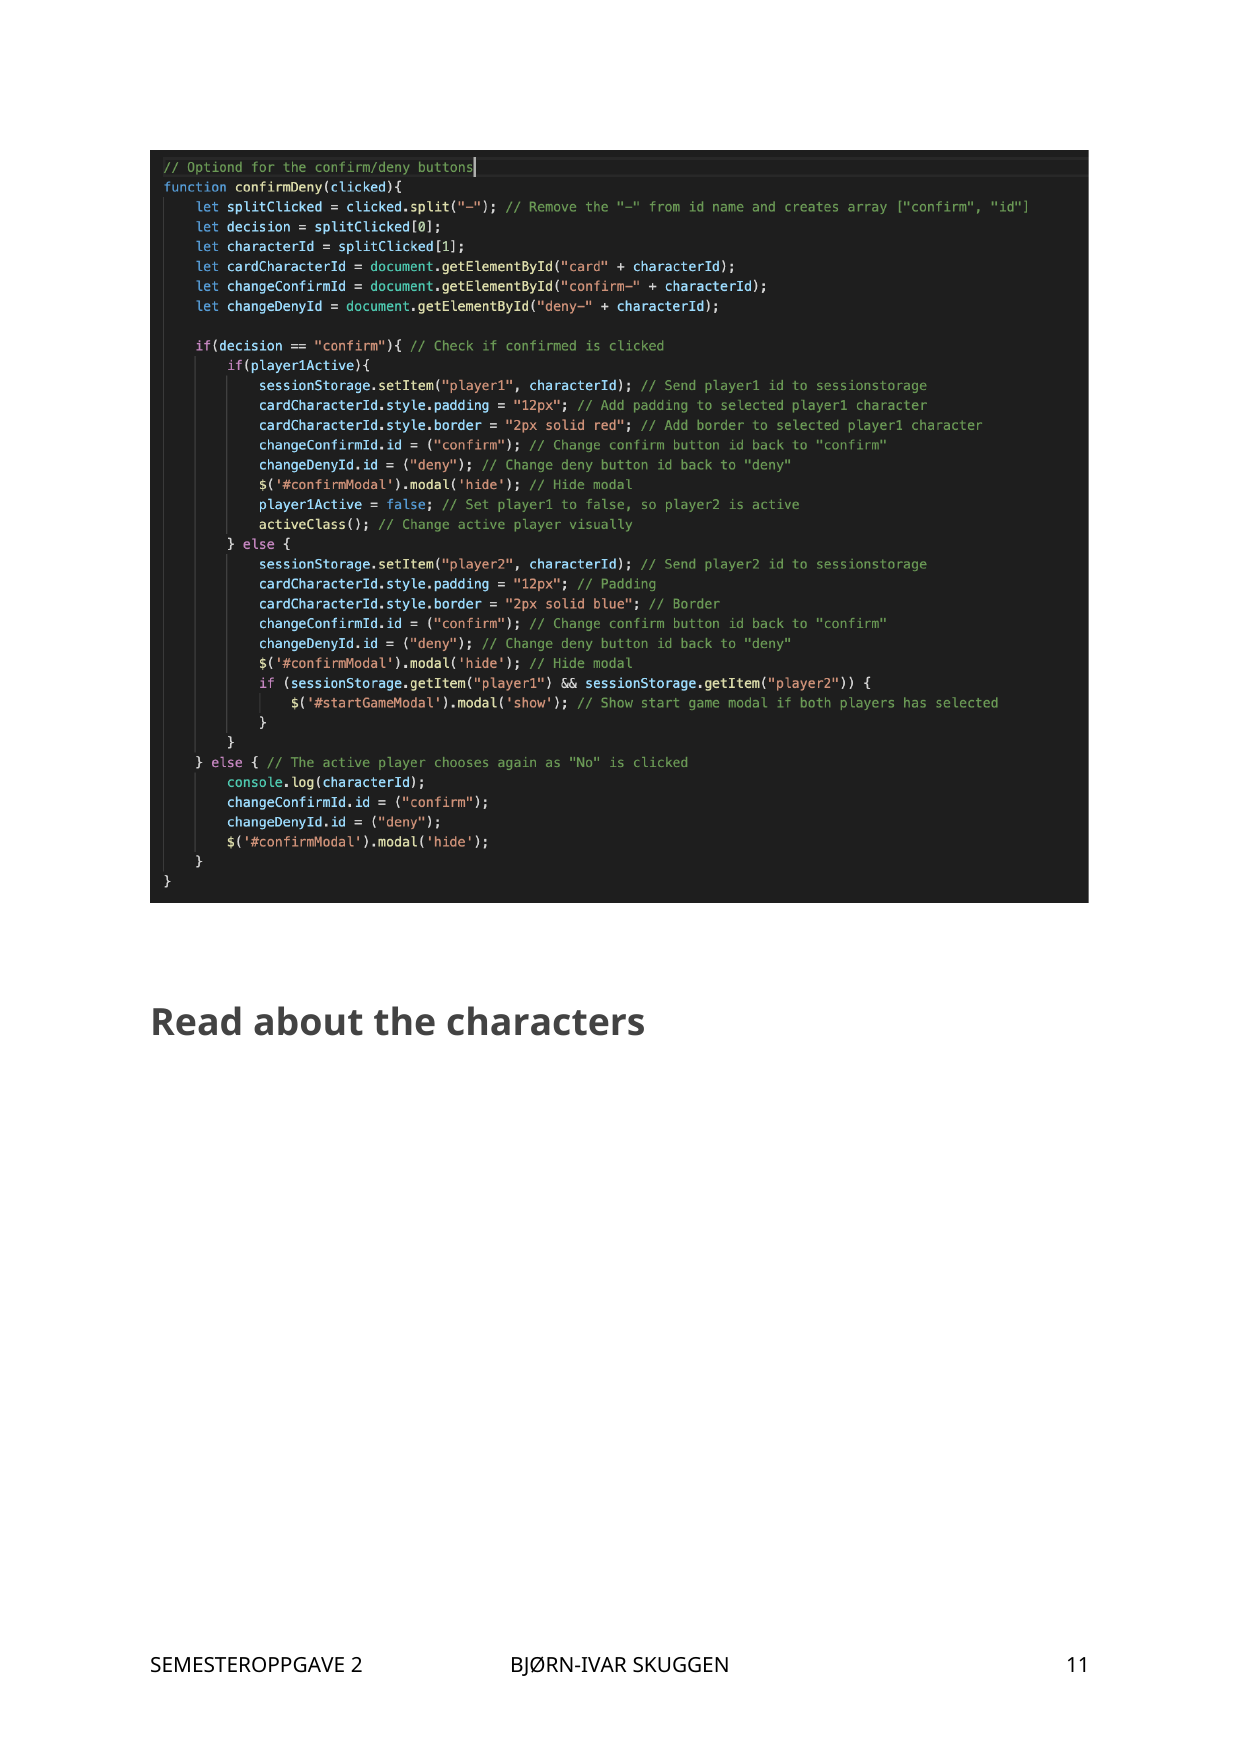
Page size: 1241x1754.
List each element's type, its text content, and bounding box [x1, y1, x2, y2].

picture [148, 150, 1089, 903]
